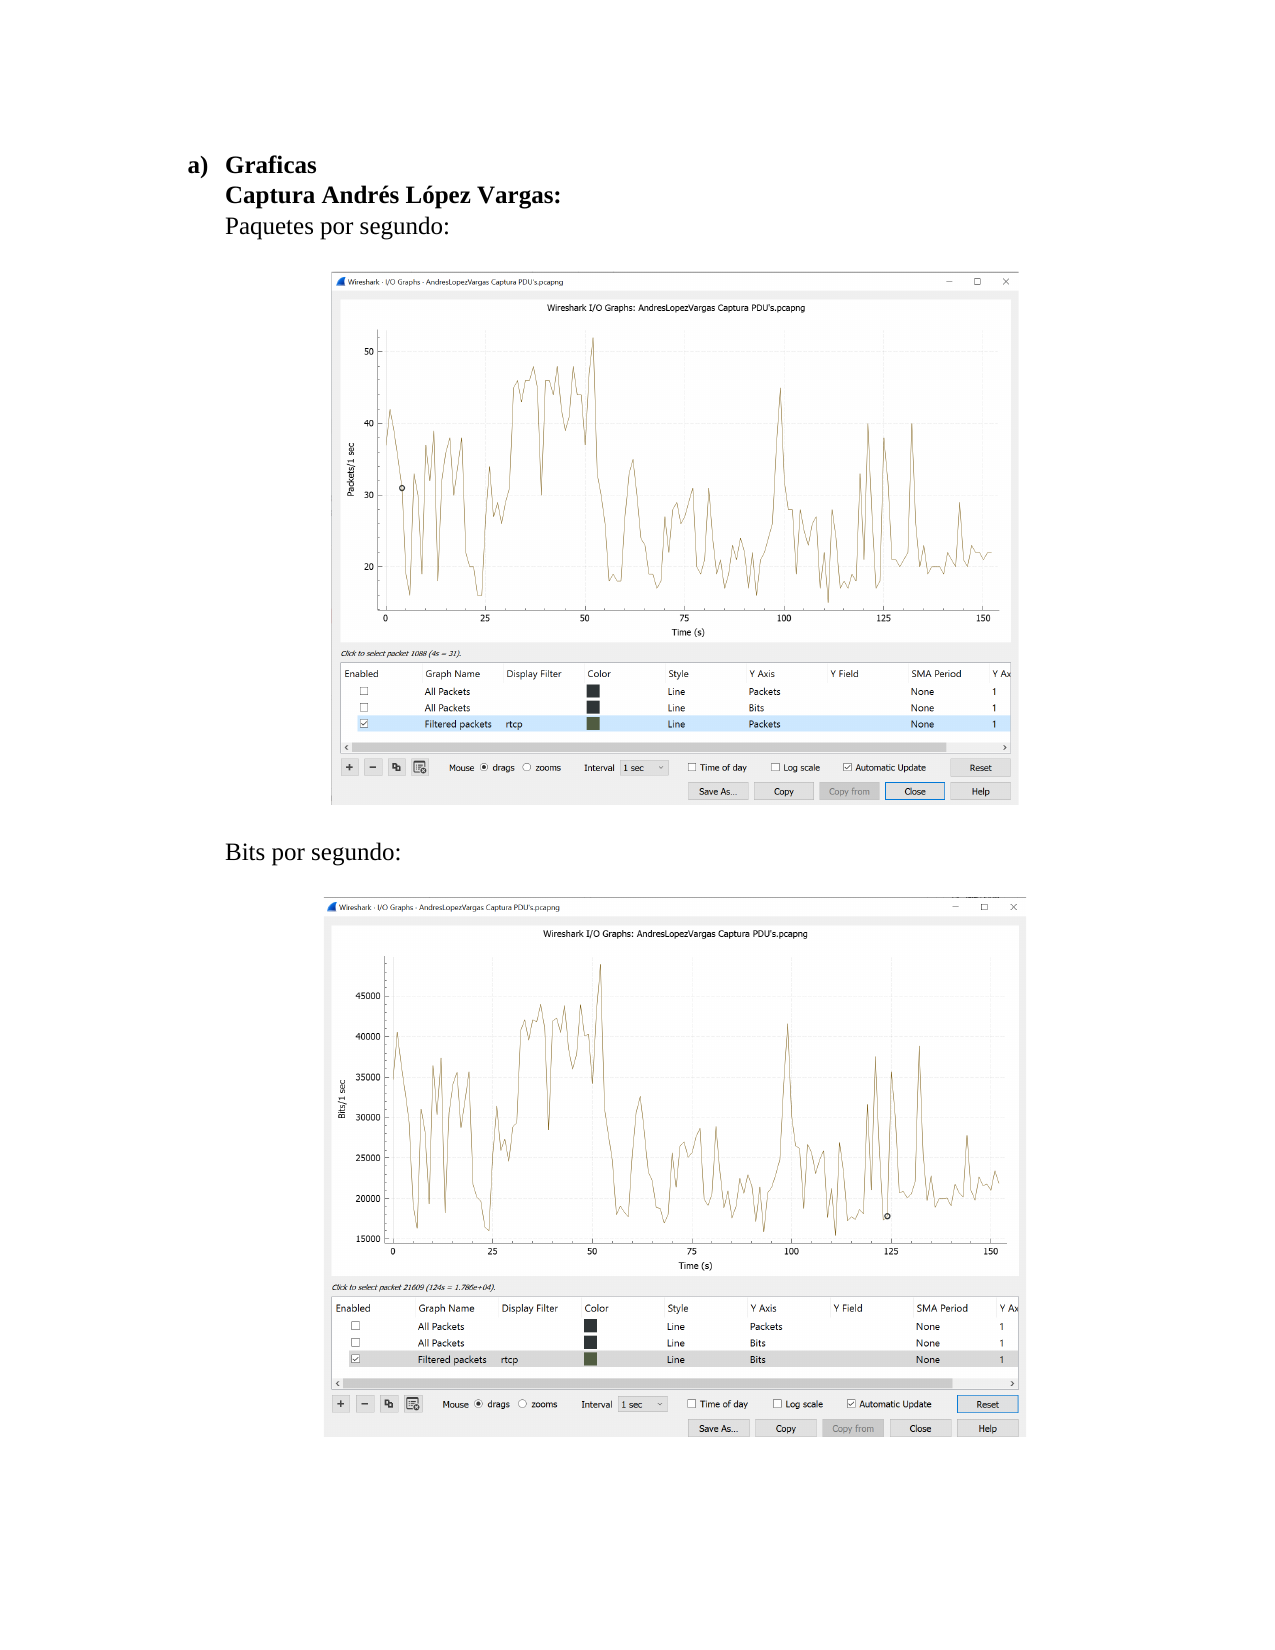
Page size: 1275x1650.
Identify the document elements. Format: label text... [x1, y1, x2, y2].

list Graficas [187, 150, 1125, 179]
picture [331, 271, 1019, 805]
list Captura Andrés López Vargas: [225, 180, 1125, 209]
list Paquetes por segundo: [225, 211, 1125, 239]
list Bits por segundo: [225, 837, 1125, 866]
picture [323, 897, 1027, 1437]
